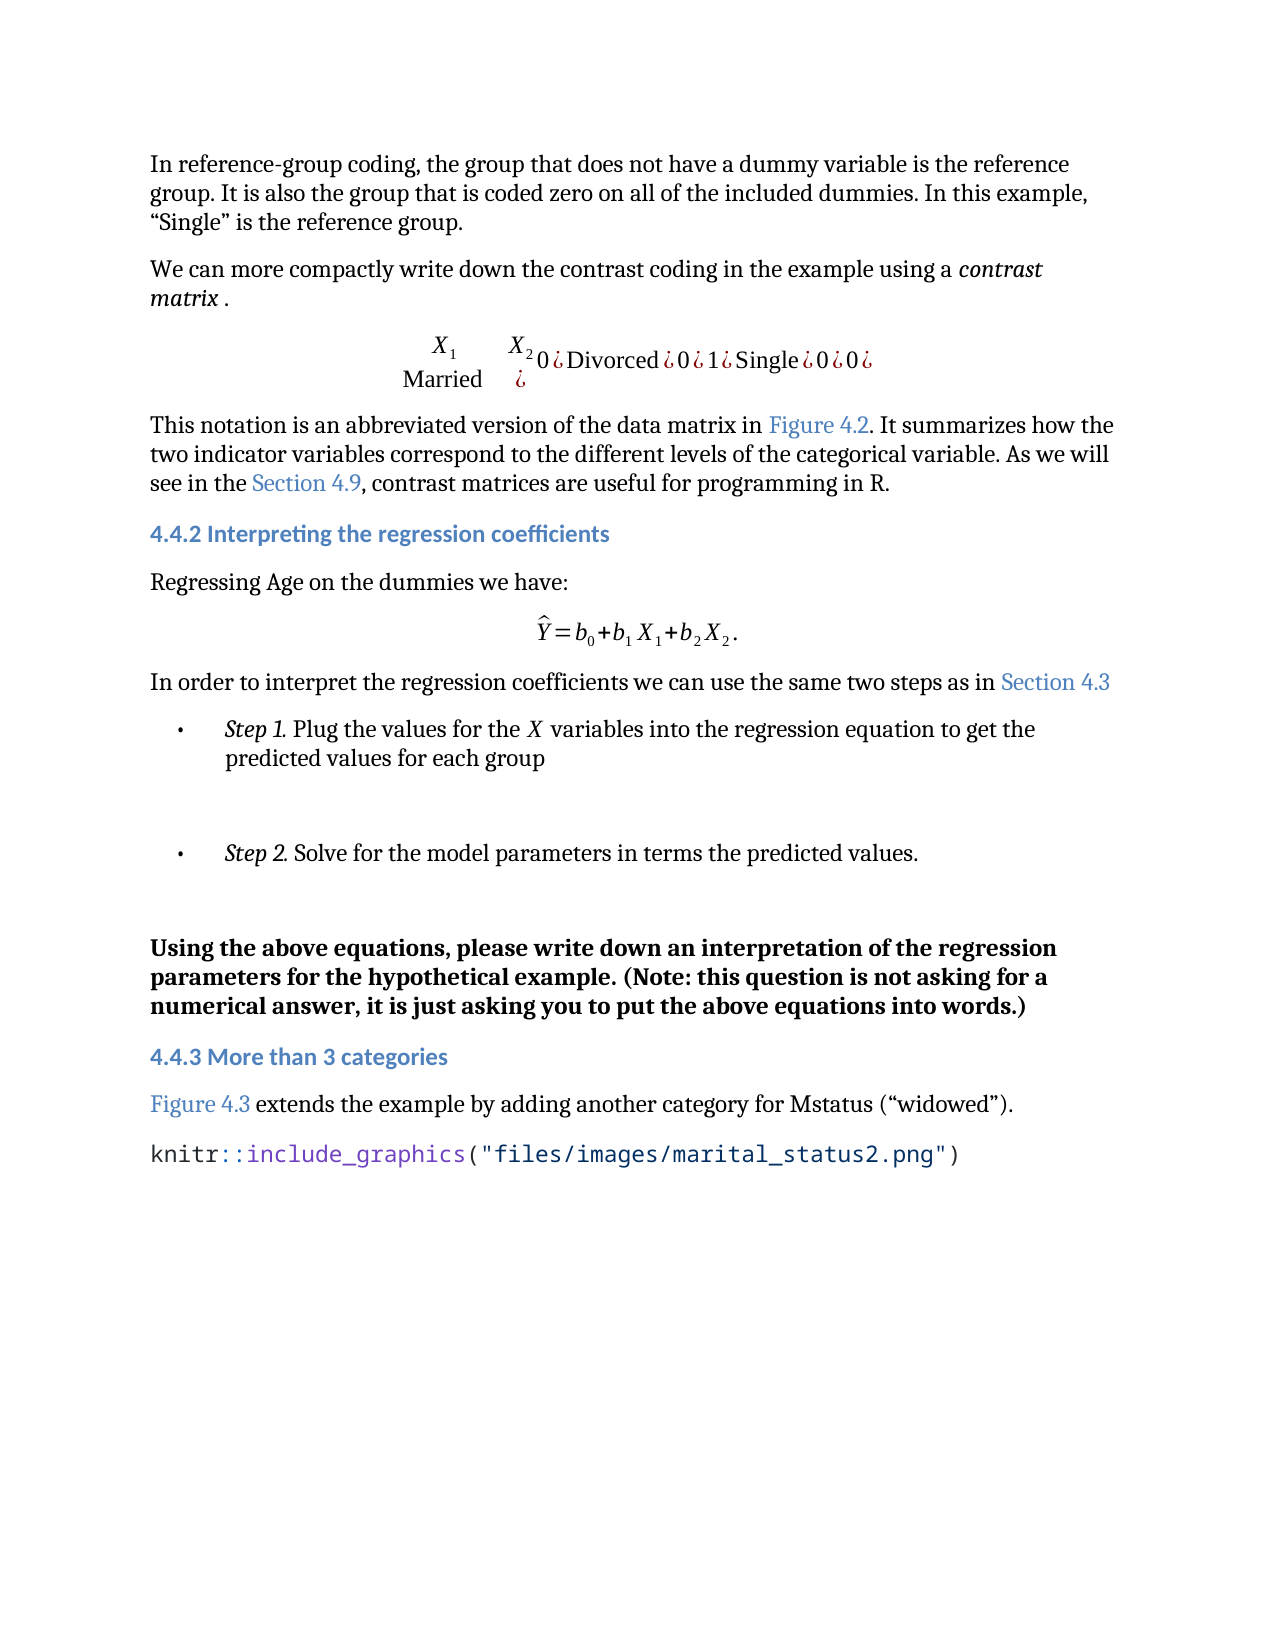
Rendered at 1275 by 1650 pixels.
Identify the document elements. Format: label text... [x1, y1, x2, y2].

subtitle 4.4.2 Interpreting the regression coefficients [150, 518, 1125, 549]
text knitr::include_graphics("files/images/marital_status2.png") [150, 1138, 1125, 1169]
text Regressing Age on the dummies we have: [150, 567, 1125, 596]
text Figure 4.3 extends the example by adding another category for Mstatus (“widowed”). [150, 1090, 1125, 1119]
text This notation is an abbreviated version of the data matrix in Figure 4.2. It summarizes how the two indicator variables correspond to the different levels of the categorical variable. As we will see in the Section 4.9, contrast matrices are useful for programming in R. [150, 411, 1125, 497]
list Step 2. Solve for the model parameters in terms the predicted values. [175, 839, 1125, 868]
subtitle 4.4.3 More than 3 categories [150, 1041, 1125, 1072]
list Step 1. Plug the values for the variables into the regression equation to get the predicted values for each group [175, 715, 1125, 773]
text Using the above equations, please write down an interpretation of the regression parameters for the hypothetical example. (Note: this question is not asking for a numerical answer, it is just asking you to put the above equations into words.) [150, 934, 1125, 1020]
text We can more compactly write down the contrast coding in the example using a contrast matrix . [150, 255, 1125, 312]
text In order to interpret the regression coefficients we can use the same two steps as in Section 4.3 [150, 668, 1125, 697]
text In reference-group coding, the group that does not have a dummy variable is the reference group. It is also the group that is coded zero on all of the included dummies. In this example, “Single” is the reference group. [150, 150, 1125, 236]
